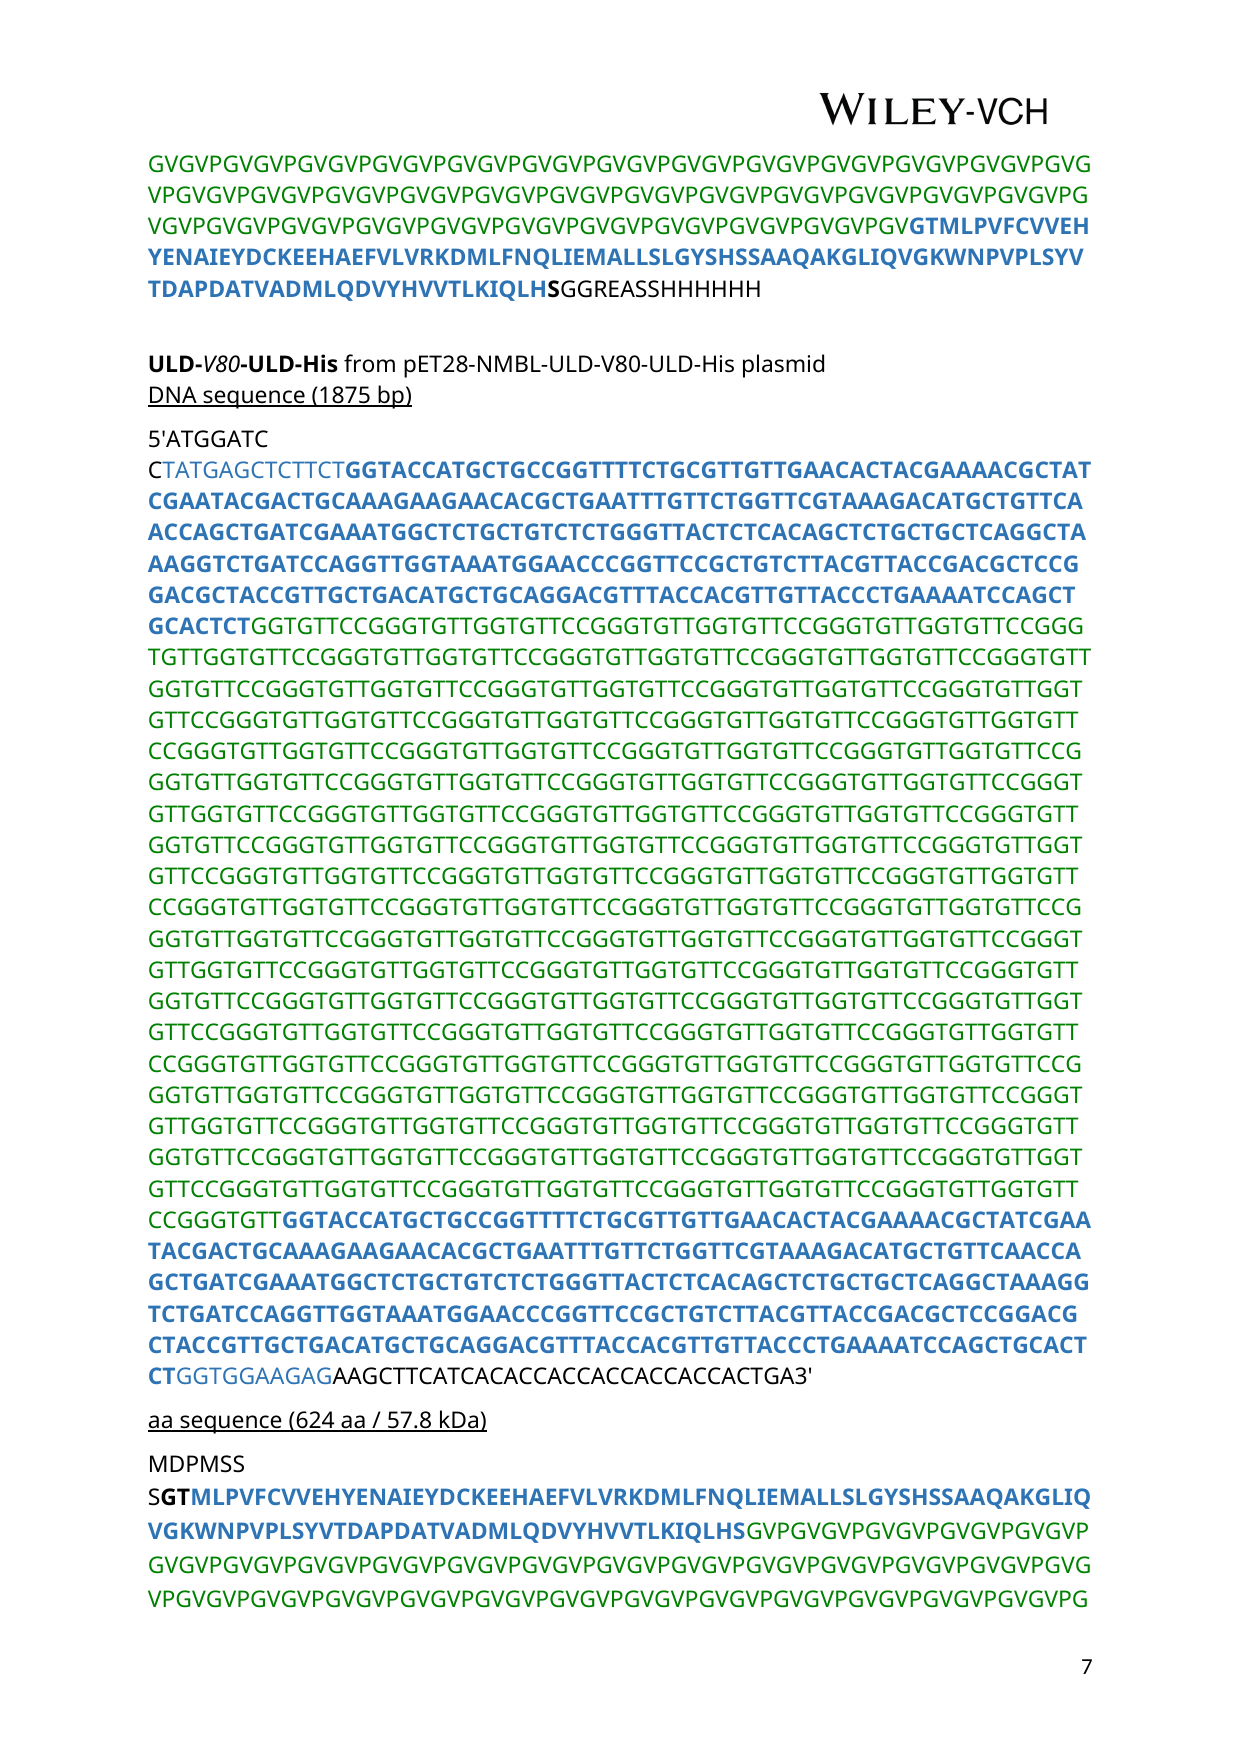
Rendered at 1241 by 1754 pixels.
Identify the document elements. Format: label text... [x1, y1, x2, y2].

text DNA sequence (1875 bp) [148, 379, 1093, 410]
text aa sequence (624 aa / 57.8 kDa) [148, 1404, 1093, 1435]
text 5'ATGGATCCTATGAGCTCTTCTGGTACCATGCTGCCGGTTTTCTGCGTTGTTGAACACTACGAAAACGCTATCGAATACGACTGCAAAGAAGAACACGCTGAATTTGTTCTGGTTCGTAAAGACATGCTGTTCAACCAGCTGATCGAAATGGCTCTGCTGTCTCTGGGTTACTCTCACAGCTCTGCTGCTCAGGCTAAAGGTCTGATCCAGGTTGGTAAATGGAACCCGGTTCCGCTGTCTTACGTTACCGACGCTCCGGACGCTACCGTTGCTGACATGCTGCAGGACGTTTACCACGTTGTTACCCTGAAAATCCAGCTGCACTCTGGTGTTCCGGGTGTTGGTGTTCCGGGTGTTGGTGTTCCGGGTGTTGGTGTTCCGGGTGTTGGTGTTCCGGGTGTTGGTGTTCCGGGTGTTGGTGTTCCGGGTGTTGGTGTTCCGGGTGTTGGTGTTCCGGGTGTTGGTGTTCCGGGTGTTGGTGTTCCGGGTGTTGGTGTTCCGGGTGTTGGTGTTCCGGGTGTTGGTGTTCCGGGTGTTGGTGTTCCGGGTGTTGGTGTTCCGGGTGTTGGTGTTCCGGGTGTTGGTGTTCCGGGTGTTGGTGTTCCGGGTGTTGGTGTTCCGGGTGTTGGTGTTCCGGGTGTTGGTGTTCCGGGTGTTGGTGTTCCGGGTGTTGGTGTTCCGGGTGTTGGTGTTCCGGGTGTTGGTGTTCCGGGTGTTGGTGTTCCGGGTGTTGGTGTTCCGGGTGTTGGTGTTCCGGGTGTTGGTGTTCCGGGTGTTGGTGTTCCGGGTGTTGGTGTTCCGGGTGTTGGTGTTCCGGGTGTTGGTGTTCCGGGTGTTGGTGTTCCGGGTGTTGGTGTTCCGGGTGTTGGTGTTCCGGGTGTTGGTGTTCCGGGTGTTGGTGTTCCGGGTGTTGGTGTTCCGGGTGTTGGTGTTCCGGGTGTTGGTGTTCCGGGTGTTGGTGTTCCGGGTGTTGGTGTTCCGGGTGTTGGTGTTCCGGGTGTTGGTGTTCCGGGTGTTGGTGTTCCGGGTGTTGGTGTTCCGGGTGTTGGTGTTCCGGGTGTTGGTGTTCCGGGTGTTGGTGTTCCGGGTGTTGGTGTTCCGGGTGTTGGTGTTCCGGGTGTTGGTGTTCCGGGTGTTGGTGTTCCGGGTGTTGGTGTTCCGGGTGTTGGTGTTCCGGGTGTTGGTGTTCCGGGTGTTGGTGTTCCGGGTGTTGGTGTTCCGGGTGTTGGTGTTCCGGGTGTTGGTGTTCCGGGTGTTGGTGTTCCGGGTGTTGGTGTTCCGGGTGTTGGTGTTCCGGGTGTTGGTGTTCCGGGTGTTGGTGTTCCGGGTGTTGGTGTTCCGGGTGTTGGTGTTCCGGGTGTTGGTGTTCCGGGTGTTGGTGTTCCGGGTGTTGGTGTTCCGGGTGTTGGTGTTCCGGGTGTTGGTGTTCCGGGTGTTGGTGTTCCGGGTGTTGGTGTTCCGGGTGTTGGTGTTCCGGGTGTTGGTGTTCCGGGTGTTGGTGTTCCGGGTGTTGGTGTTCCGGGTGTTGGTACCATGCTGCCGGTTTTCTGCGTTGTTGAACACTACGAAAACGCTATCGAATACGACTGCAAAGAAGAACACGCTGAATTTGTTCTGGTTCGTAAAGACATGCTGTTCAACCAGCTGATCGAAATGGCTCTGCTGTCTCTGGGTTACTCTCACAGCTCTGCTGCTCAGGCTAAAGGTCTGATCCAGGTTGGTAAATGGAACCCGGTTCCGCTGTCTTACGTTACCGACGCTCCGGACGCTACCGTTGCTGACATGCTGCAGGACGTTTACCACGTTGTTACCCTGAAAATCCAGCTGCACTCTGGTGGAAGAGAAGCTTCATCACACCACCACCACCACCACTGA3' [148, 423, 1093, 1391]
picture [811, 73, 1056, 142]
text ULD-V80-ULD-His from pET28-NMBL-ULD-V80-ULD-His plasmid [148, 348, 1093, 379]
